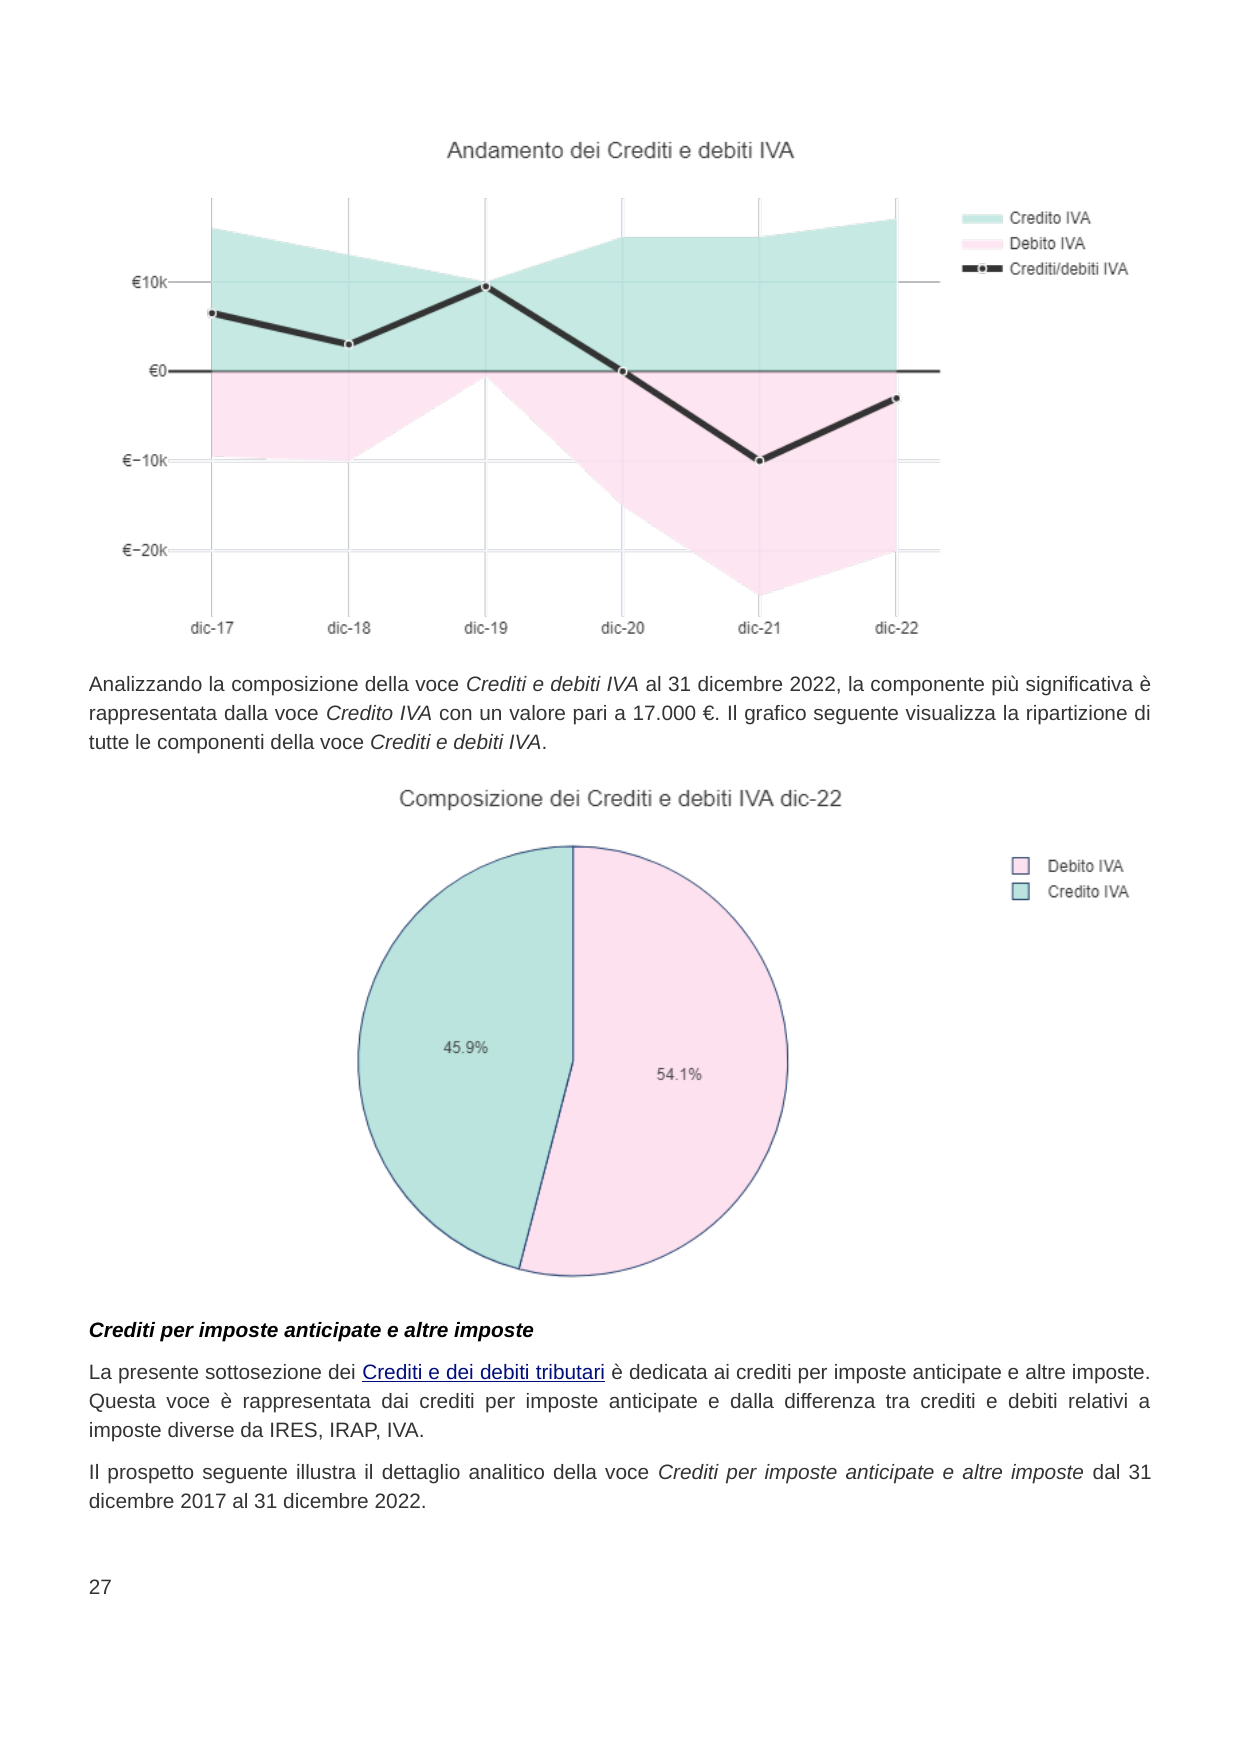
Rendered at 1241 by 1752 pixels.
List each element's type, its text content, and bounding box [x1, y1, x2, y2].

text Analizzando la composizione della voce Crediti e debiti IVA al 31 dicembre 2022, la componente più significativa è rappresentata dalla voce Credito IVA con un valore pari a 17.000 €. Il grafico seguente visualizza la ripartizione di tutte le componenti della voce Crediti e debiti IVA. [89, 666, 1152, 754]
picture [88, 766, 1152, 1303]
text La presente sottosezione dei Crediti e dei debiti tributari è dedicata ai crediti per imposte anticipate e altre imposte. Questa voce è rappresentata dai crediti per imposte anticipate e dalla differenza tra crediti e debiti relativi a imposte diverse da IRES, IRAP, IVA. [89, 1354, 1152, 1442]
text Il prospetto seguente illustra il dettaglio analitico della voce Crediti per imposte anticipate e altre imposte dal 31 dicembre 2017 al 31 dicembre 2022. [89, 1454, 1152, 1513]
picture [88, 118, 1152, 654]
subtitle Crediti per imposte anticipate e altre imposte [89, 1313, 1152, 1342]
